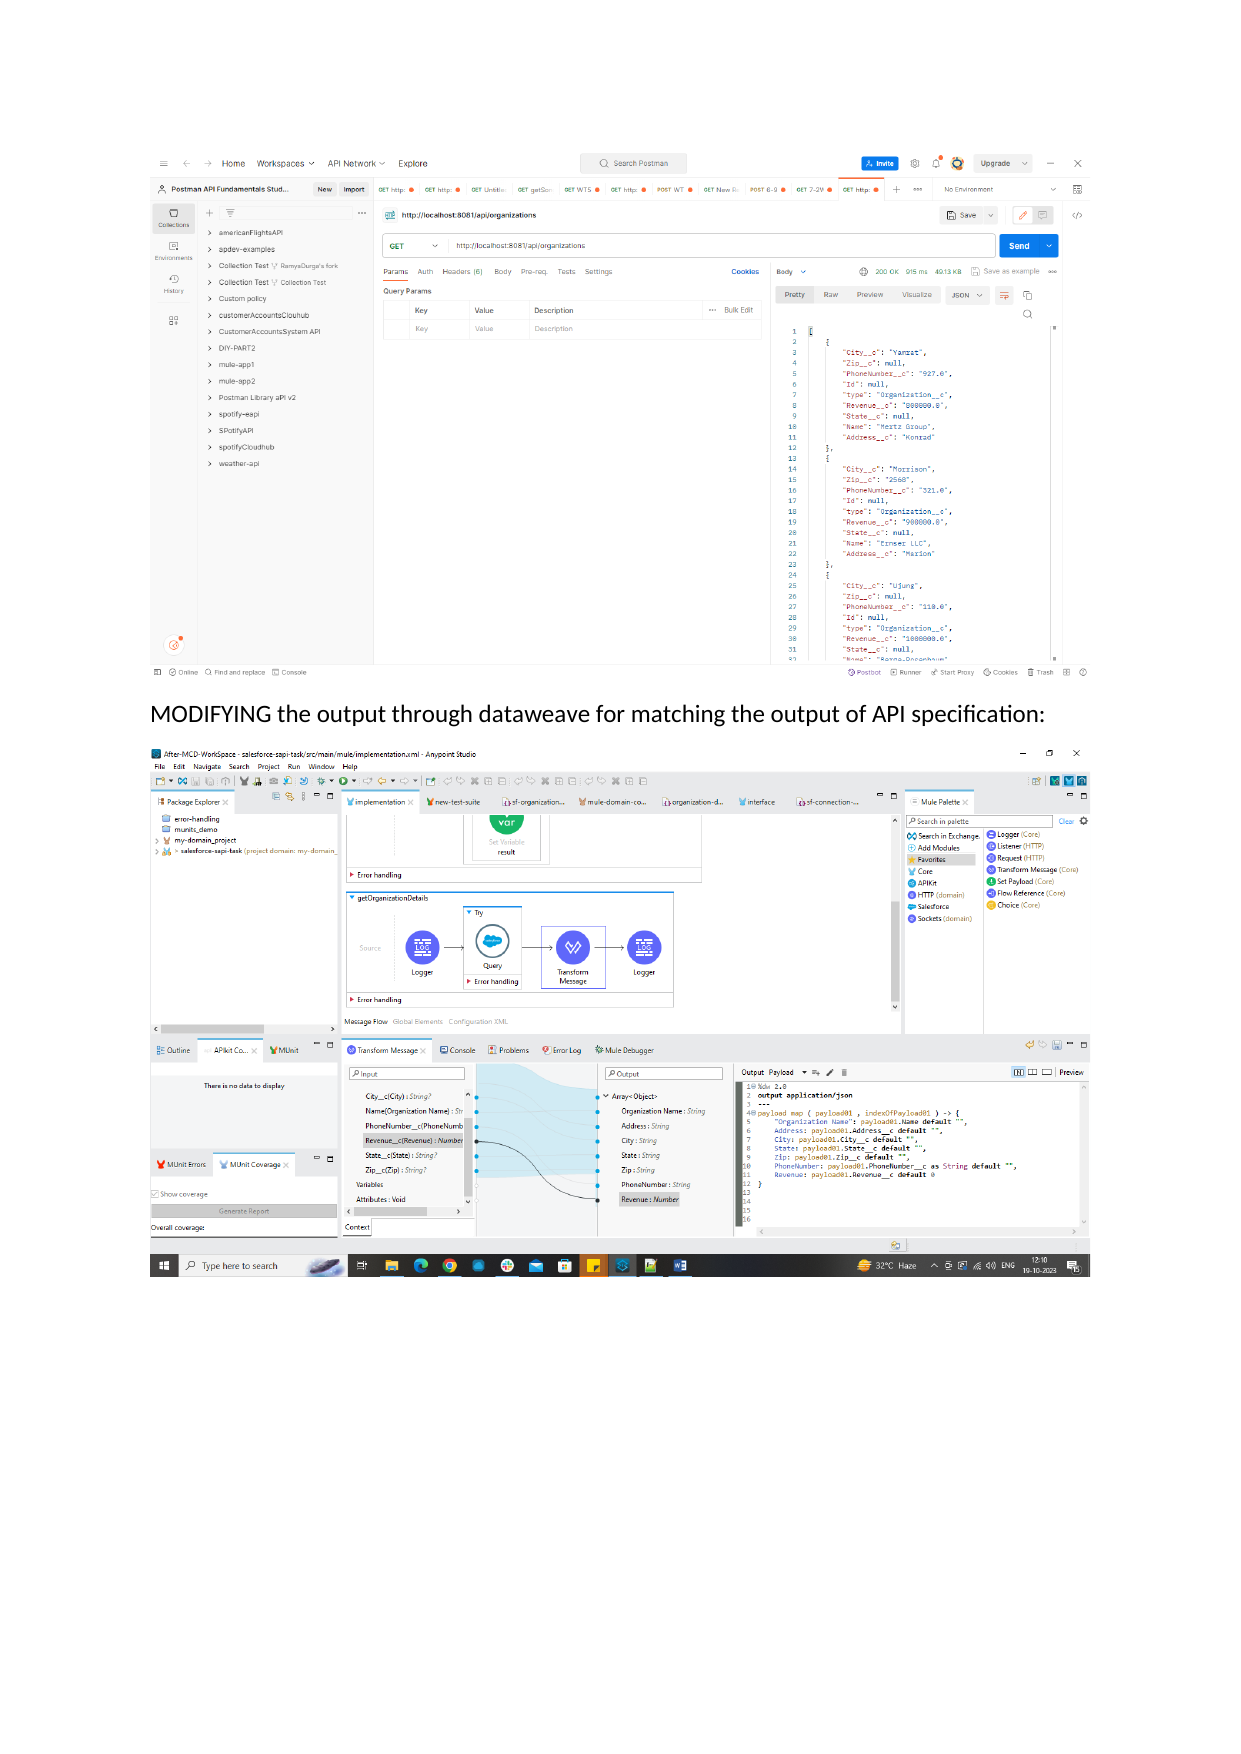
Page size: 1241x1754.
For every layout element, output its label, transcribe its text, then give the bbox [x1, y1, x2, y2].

text MODIFYING the output through dataweave for matching the output of API specification: [150, 698, 1090, 728]
picture [150, 150, 1091, 679]
picture [150, 747, 1091, 1277]
